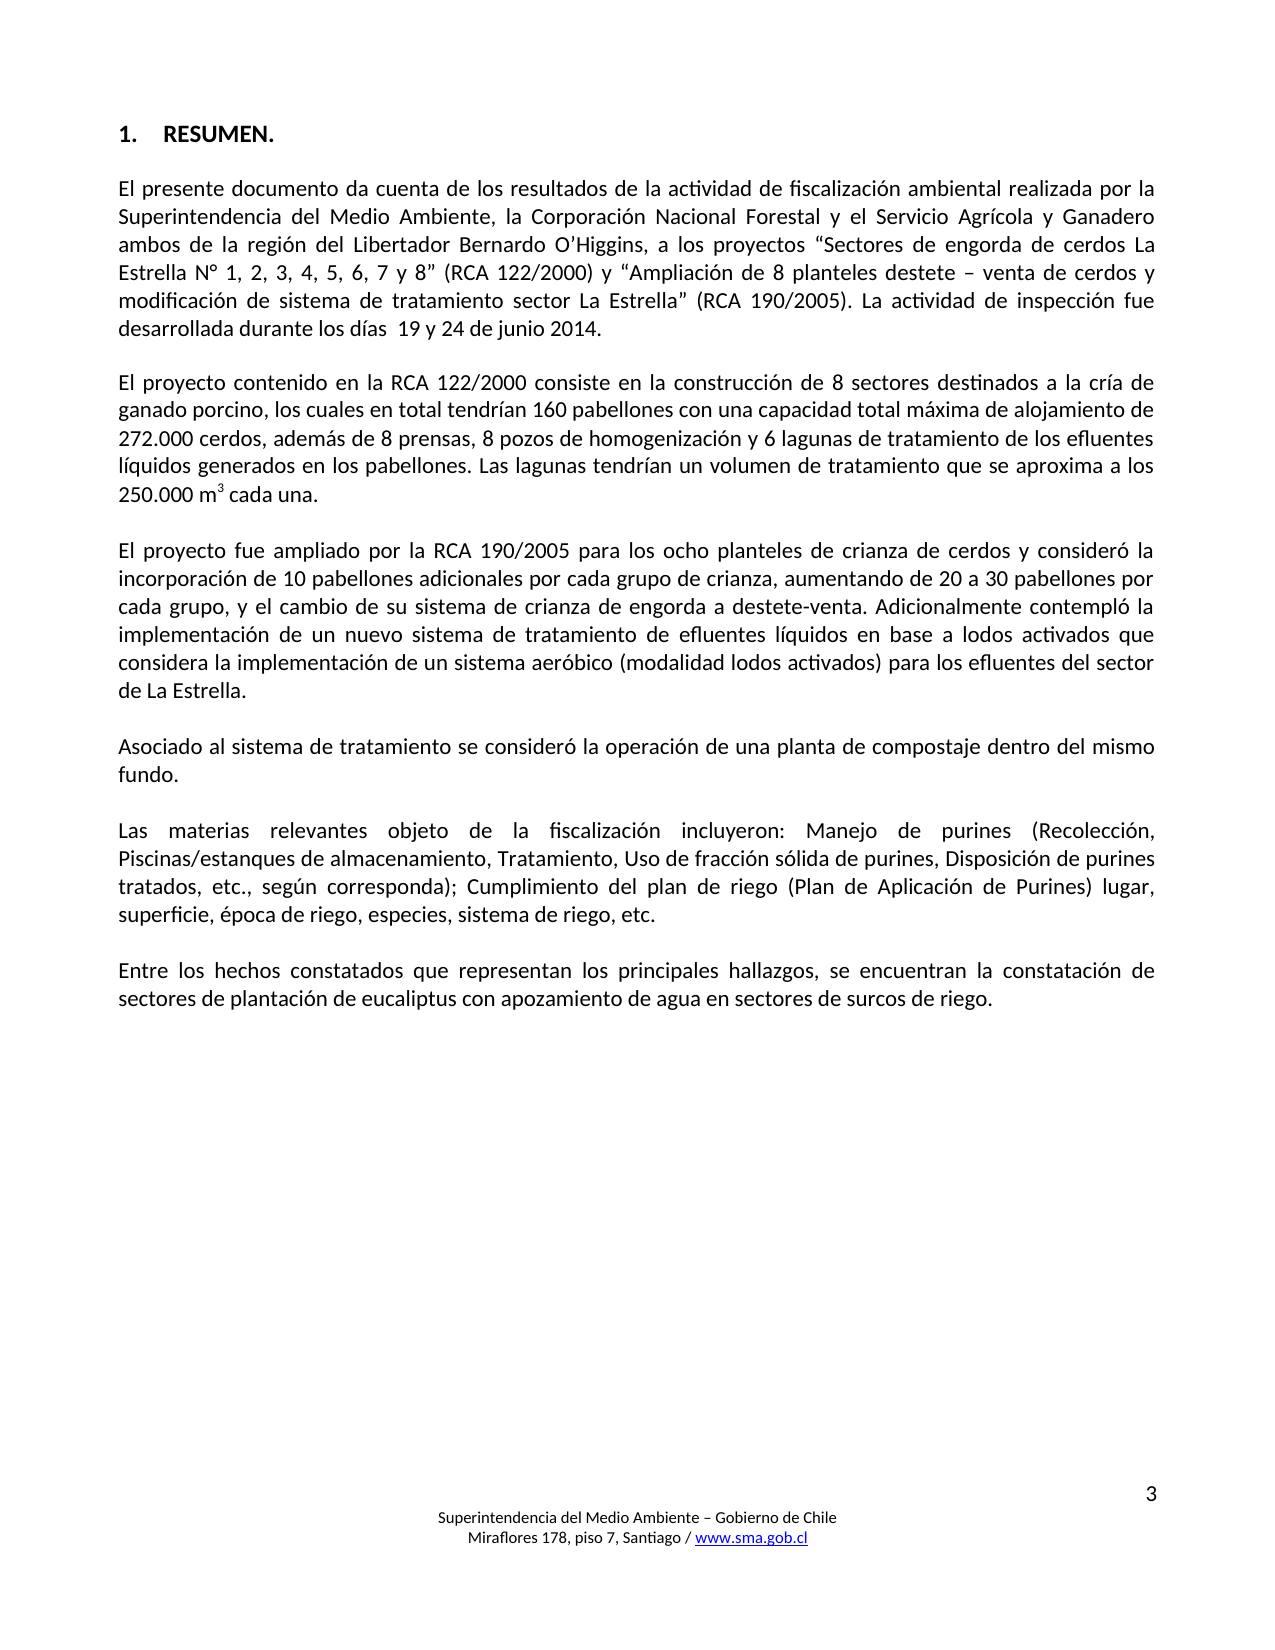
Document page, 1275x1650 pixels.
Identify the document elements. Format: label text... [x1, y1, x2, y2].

text El proyecto contenido en la RCA 122/2000 consiste en la construcción de 8 sectores destinados a la cría de ganado porcino, los cuales en total tendrían 160 pabellones con una capacidad total máxima de alojamiento de 272.000 cerdos, además de 8 prensas, 8 pozos de homogenización y 6 lagunas de tratamiento de los efluentes líquidos generados en los pabellones. Las lagunas tendrían un volumen de tratamiento que se aproxima a los 250.000 m3 cada una. [118, 368, 1157, 508]
text Entre los hechos constatados que representan los principales hallazgos, se encuentran la constatación de sectores de plantación de eucaliptus con apozamiento de agua en sectores de surcos de riego. [118, 956, 1157, 1012]
text El proyecto fue ampliado por la RCA 190/2005 para los ocho planteles de crianza de cerdos y consideró la incorporación de 10 pabellones adicionales por cada grupo de crianza, aumentando de 20 a 30 pabellones por cada grupo, y el cambio de su sistema de crianza de engorda a destete-venta. Adicionalmente contempló la implementación de un nuevo sistema de tratamiento de efluentes líquidos en base a lodos activados que considera la implementación de un sistema aeróbico (modalidad lodos activados) para los efluentes del sector de La Estrella. [118, 536, 1157, 704]
text El presente documento da cuenta de los resultados de la actividad de fiscalización ambiental realizada por la Superintendencia del Medio Ambiente, la Corporación Nacional Forestal y el Servicio Agrícola y Ganadero ambos de la región del Libertador Bernardo O’Higgins, a los proyectos “Sectores de engorda de cerdos La Estrella N° 1, 2, 3, 4, 5, 6, 7 y 8” (RCA 122/2000) y “Ampliación de 8 planteles destete – venta de cerdos y modificación de sistema de tratamiento sector La Estrella” (RCA 190/2005). La actividad de inspección fue desarrollada durante los días 19 y 24 de junio 2014. [118, 174, 1157, 342]
text Las materias relevantes objeto de la fiscalización incluyeron: Manejo de purines (Recolección, Piscinas/estanques de almacenamiento, Tratamiento, Uso de fracción sólida de purines, Disposición de purines tratados, etc., según corresponda); Cumplimiento del plan de riego (Plan de Aplicación de Purines) lugar, superficie, época de riego, especies, sistema de riego, etc. [118, 816, 1157, 928]
text Asociado al sistema de tratamiento se consideró la operación de una planta de compostaje dentro del mismo fundo. [118, 732, 1157, 788]
subtitle RESUMEN. [118, 118, 1157, 149]
